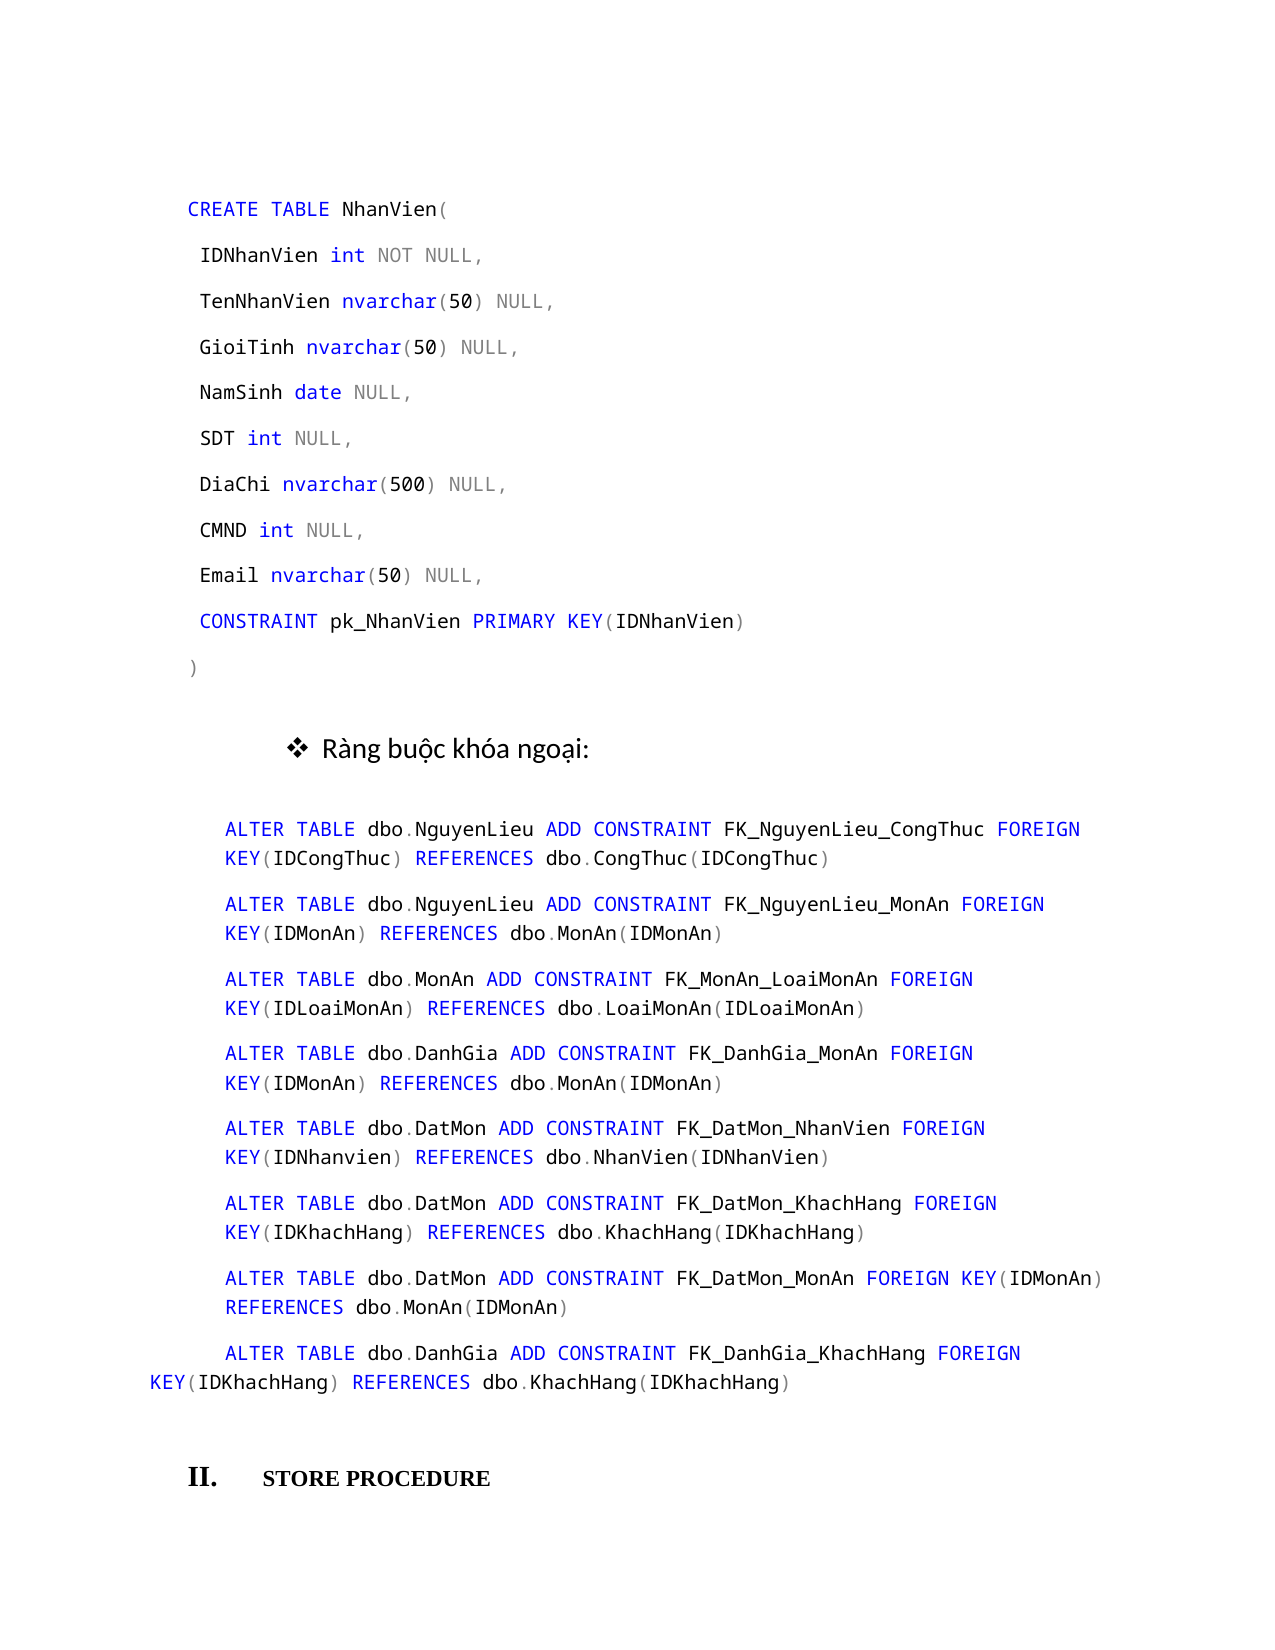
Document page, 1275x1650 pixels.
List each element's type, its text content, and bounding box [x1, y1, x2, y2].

text ALTER TABLE dbo.DatMon ADD CONSTRAINT FK_DatMon_MonAn FOREIGN KEY(IDMonAn) REFERENCES dbo.MonAn(IDMonAn) [225, 1264, 1125, 1320]
text ALTER TABLE dbo.DatMon ADD CONSTRAINT FK_DatMon_NhanVien FOREIGN KEY(IDNhanvien) REFERENCES dbo.NhanVien(IDNhanVien) [225, 1114, 1125, 1171]
text Email nvarchar(50) NULL, [187, 562, 1125, 588]
list STORE PROCEDURE [187, 1459, 1125, 1493]
text ALTER TABLE dbo.DanhGia ADD CONSTRAINT FK_DanhGia_MonAn FOREIGN KEY(IDMonAn) REFERENCES dbo.MonAn(IDMonAn) [225, 1040, 1125, 1096]
text ALTER TABLE dbo.DatMon ADD CONSTRAINT FK_DatMon_KhachHang FOREIGN KEY(IDKhachHang) REFERENCES dbo.KhachHang(IDKhachHang) [225, 1189, 1125, 1245]
text ALTER TABLE dbo.DanhGia ADD CONSTRAINT FK_DanhGia_KhachHang FOREIGN KEY(IDKhachHang) REFERENCES dbo.KhachHang(IDKhachHang) [150, 1339, 1125, 1395]
text ALTER TABLE dbo.NguyenLieu ADD CONSTRAINT FK_NguyenLieu_CongThuc FOREIGN KEY(IDCongThuc) REFERENCES dbo.CongThuc(IDCongThuc) [225, 815, 1125, 871]
text NamSinh date NULL, [187, 379, 1125, 406]
text TenNhanVien nvarchar(50) NULL, [187, 287, 1125, 314]
text SDT int NULL, [187, 424, 1125, 451]
list Ràng buộc khóa ngoại: [284, 732, 1125, 766]
text ALTER TABLE dbo.NguyenLieu ADD CONSTRAINT FK_NguyenLieu_MonAn FOREIGN KEY(IDMonAn) REFERENCES dbo.MonAn(IDMonAn) [225, 890, 1125, 946]
text ) [187, 653, 1125, 680]
text GioiTinh nvarchar(50) NULL, [187, 333, 1125, 360]
text IDNhanVien int NOT NULL, [187, 241, 1125, 268]
text CMND int NULL, [187, 516, 1125, 543]
text ALTER TABLE dbo.MonAn ADD CONSTRAINT FK_MonAn_LoaiMonAn FOREIGN KEY(IDLoaiMonAn) REFERENCES dbo.LoaiMonAn(IDLoaiMonAn) [225, 965, 1125, 1021]
text CONSTRAINT pk_NhanVien PRIMARY KEY(IDNhanVien) [187, 607, 1125, 634]
text DiaChi nvarchar(500) NULL, [187, 470, 1125, 497]
text CREATE TABLE NhanVien( [187, 196, 1125, 223]
